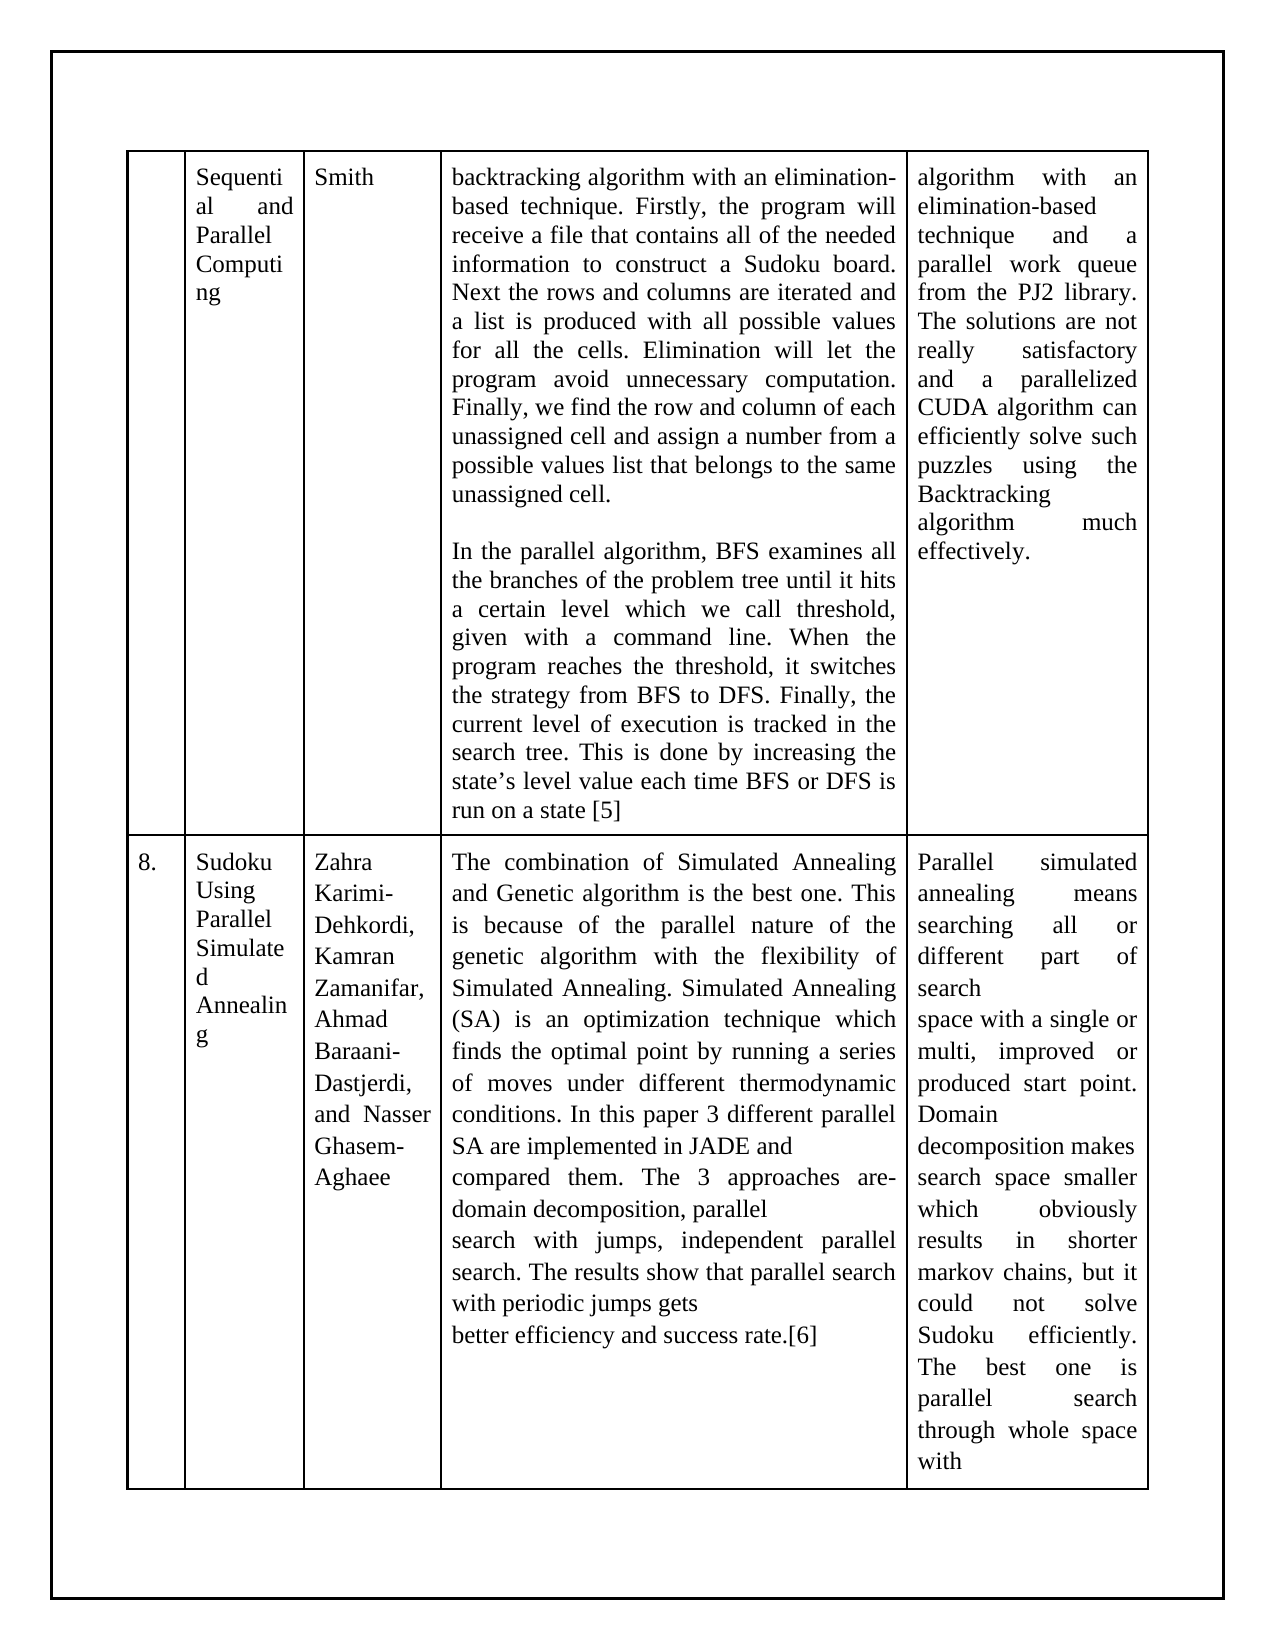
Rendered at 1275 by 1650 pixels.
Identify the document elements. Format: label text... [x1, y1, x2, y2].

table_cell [186, 836, 303, 1488]
table_cell 7. [129, 152, 184, 834]
table_cell 8. [129, 836, 184, 1488]
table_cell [305, 152, 440, 834]
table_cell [186, 152, 303, 834]
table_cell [442, 152, 906, 834]
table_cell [442, 836, 906, 1488]
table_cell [908, 836, 1147, 1488]
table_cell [908, 152, 1147, 834]
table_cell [305, 836, 440, 1488]
